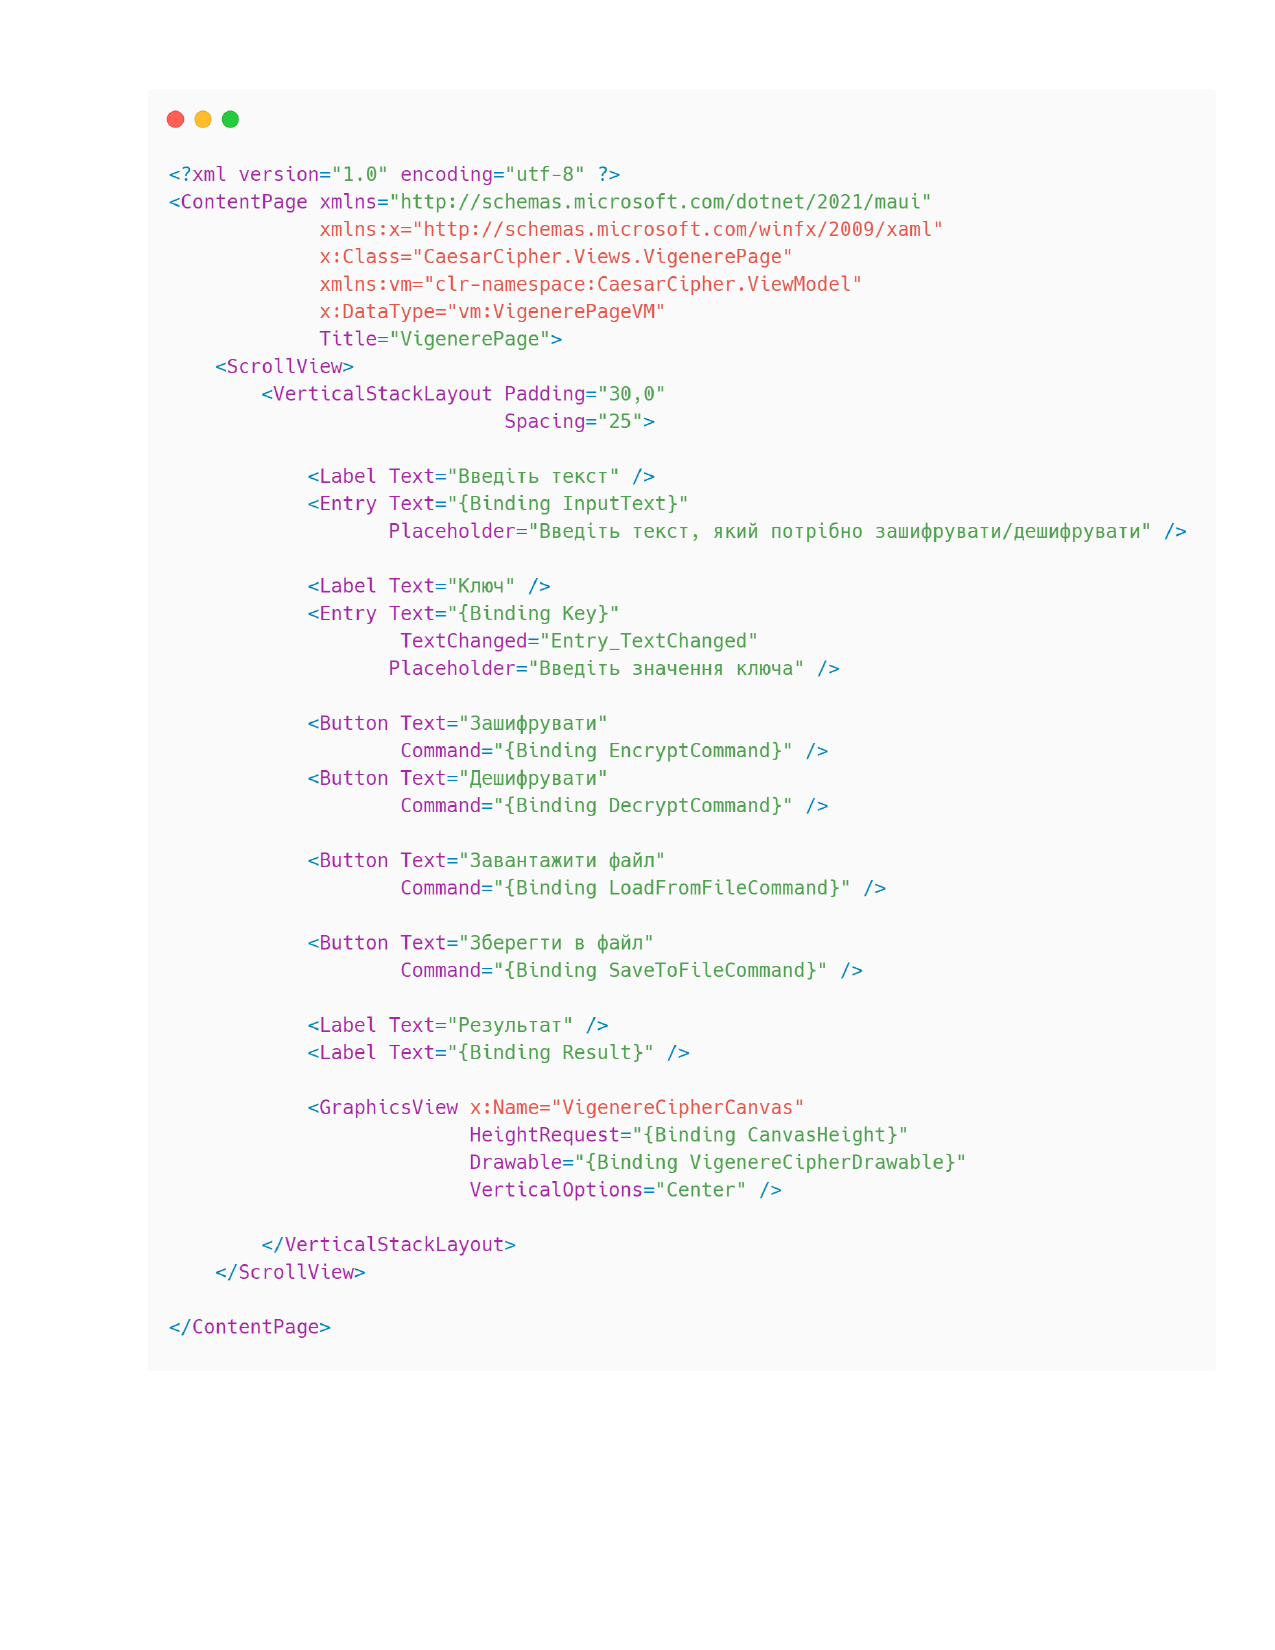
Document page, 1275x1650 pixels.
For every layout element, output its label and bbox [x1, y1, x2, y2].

picture [147, 88, 1216, 1371]
